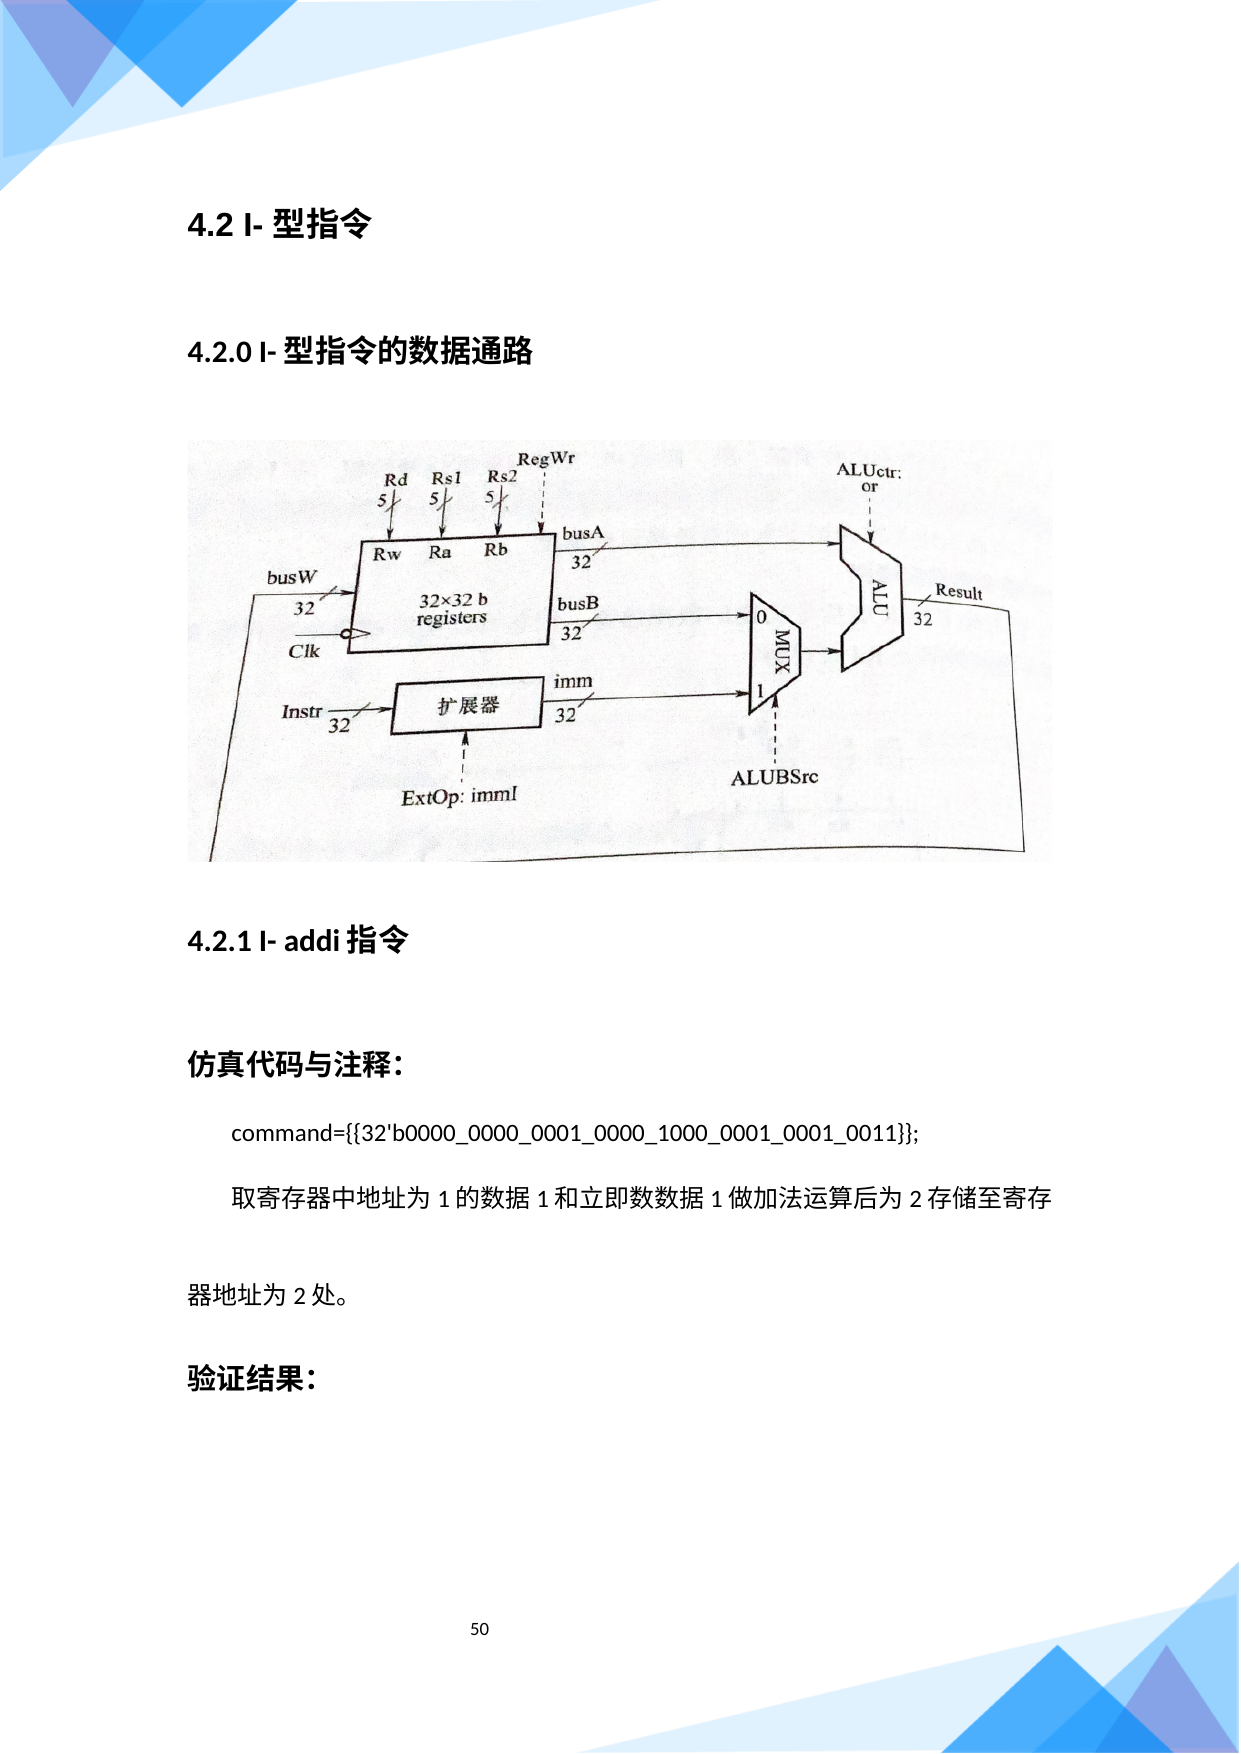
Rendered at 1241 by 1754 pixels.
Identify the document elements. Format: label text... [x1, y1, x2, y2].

text command={{32'b0000_0000_0001_0000_1000_0001_0001_0011}}; [187, 1116, 1053, 1148]
picture [576, 1562, 1238, 1752]
picture [187, 440, 1053, 862]
subtitle 4.2.1 I- addi指令 [187, 905, 1053, 970]
text 取寄存器中地址为 1 的数据 1 和立即数数据 1 做加法运算后为 2 存储至寄存器地址为 2 处。 [187, 1164, 1053, 1326]
text 验证结果： [187, 1344, 1053, 1409]
text 仿真代码与注释： [187, 1030, 1053, 1095]
picture [0, 0, 663, 191]
subtitle 4.2 I- 型指令 [187, 189, 1053, 254]
subtitle 4.2.0 I- 型指令的数据通路 [187, 316, 1053, 381]
